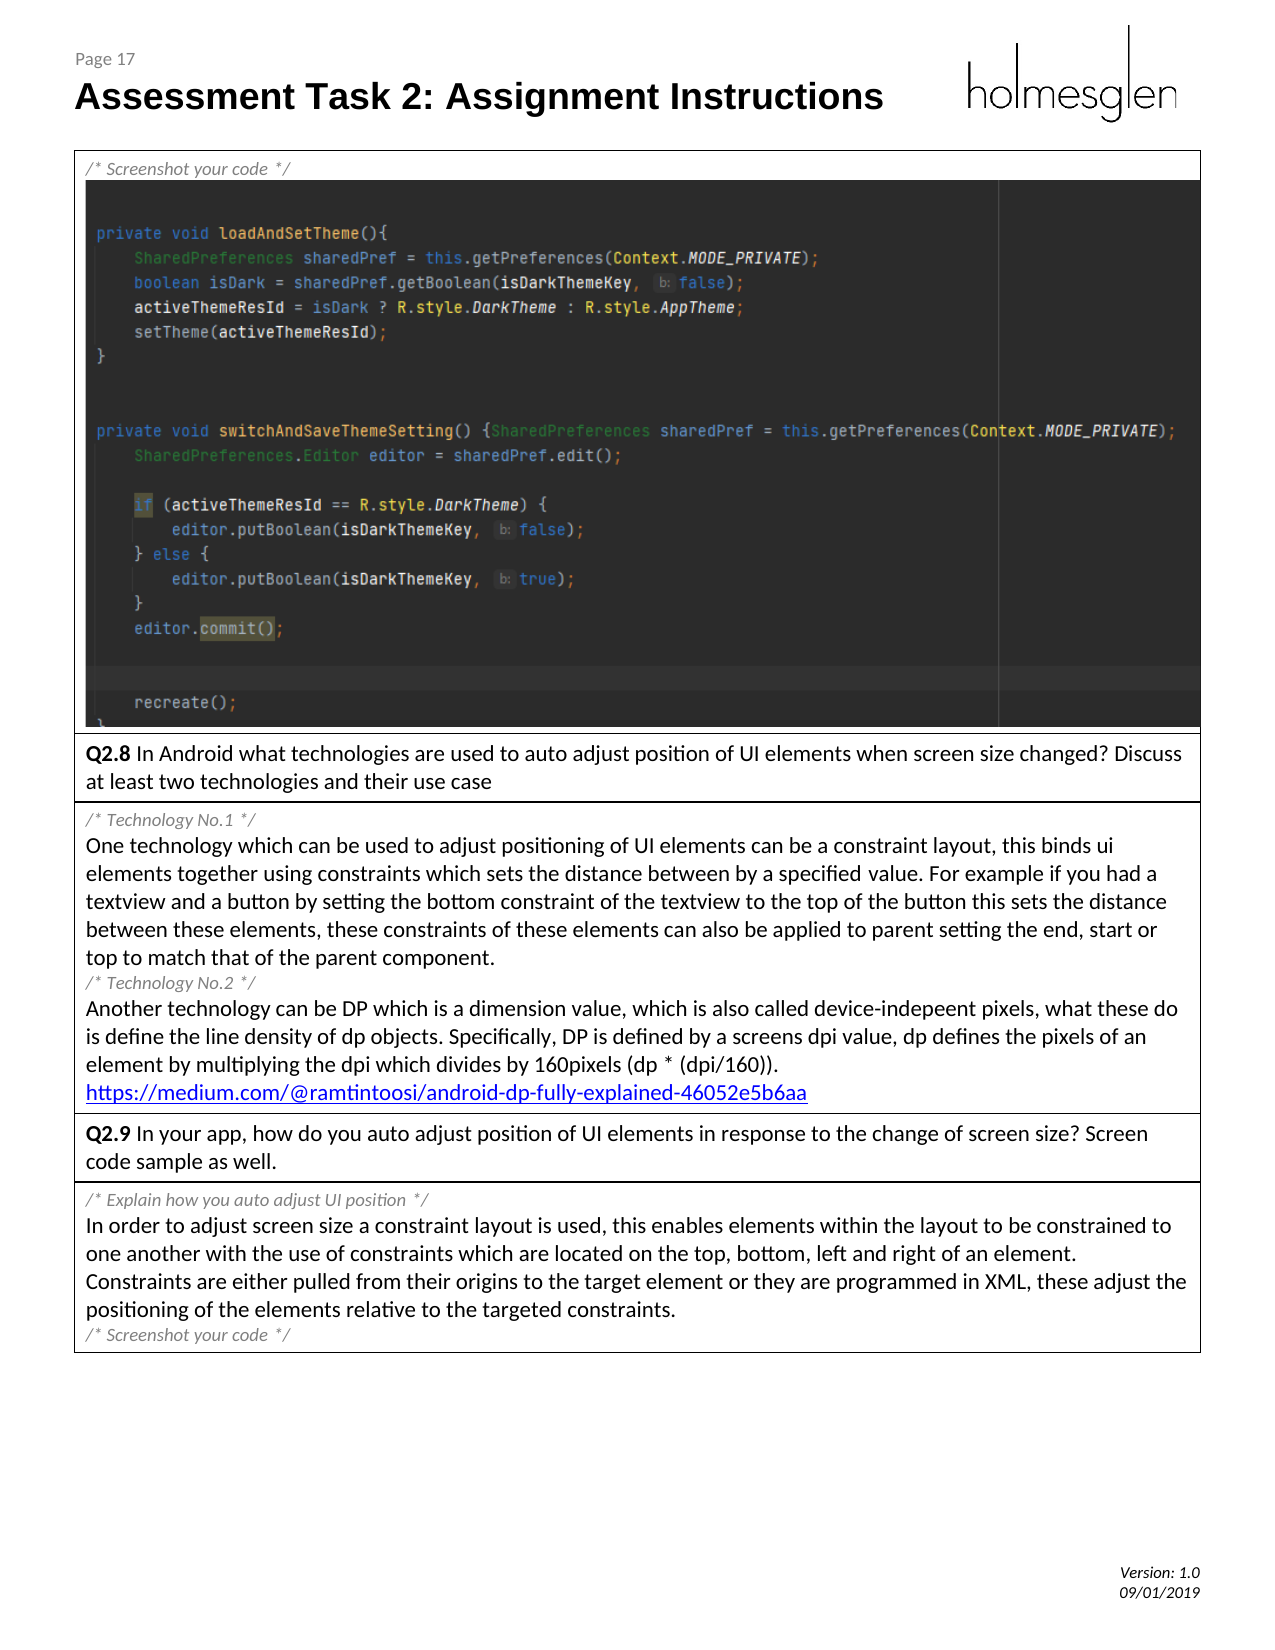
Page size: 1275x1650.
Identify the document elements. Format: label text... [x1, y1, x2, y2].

table_cell Q2.8 In Android what technologies are used to auto adjust position of UI elements when screen size changed? Discuss at least two technologies and their use case [75, 734, 1200, 801]
picture [85, 180, 1201, 727]
picture [948, 25, 1177, 143]
table_cell /* Technology No.1 */ One technology which can be used to adjust positioning of UI elements can be a constraint layout, this binds ui elements together using constraints which sets the distance between by a specified value. For example if you had a textview and a button by setting the bottom constraint of the textview to the top of the button this sets the distance between these elements, these constraints of these elements can also be applied to parent setting the end, start or top to match that of the parent component. /* Technology No.2 */ Another technology can be DP which is a dimension value, which is also called device-indepeent pixels, what these do is define the line density of dp objects. Specifically, DP is defined by a screens dpi value, dp defines the pixels of an element by multiplying the dpi which divides by 160pixels (dp * (dpi/160)). https://medium.com/@ramtintoosi/android-dp-fully-explained-46052e5b6aa [75, 803, 1200, 1112]
table_cell Q2.9 In your app, how do you auto adjust position of UI elements in response to the change of screen size? Screen code sample as well. [75, 1114, 1200, 1181]
